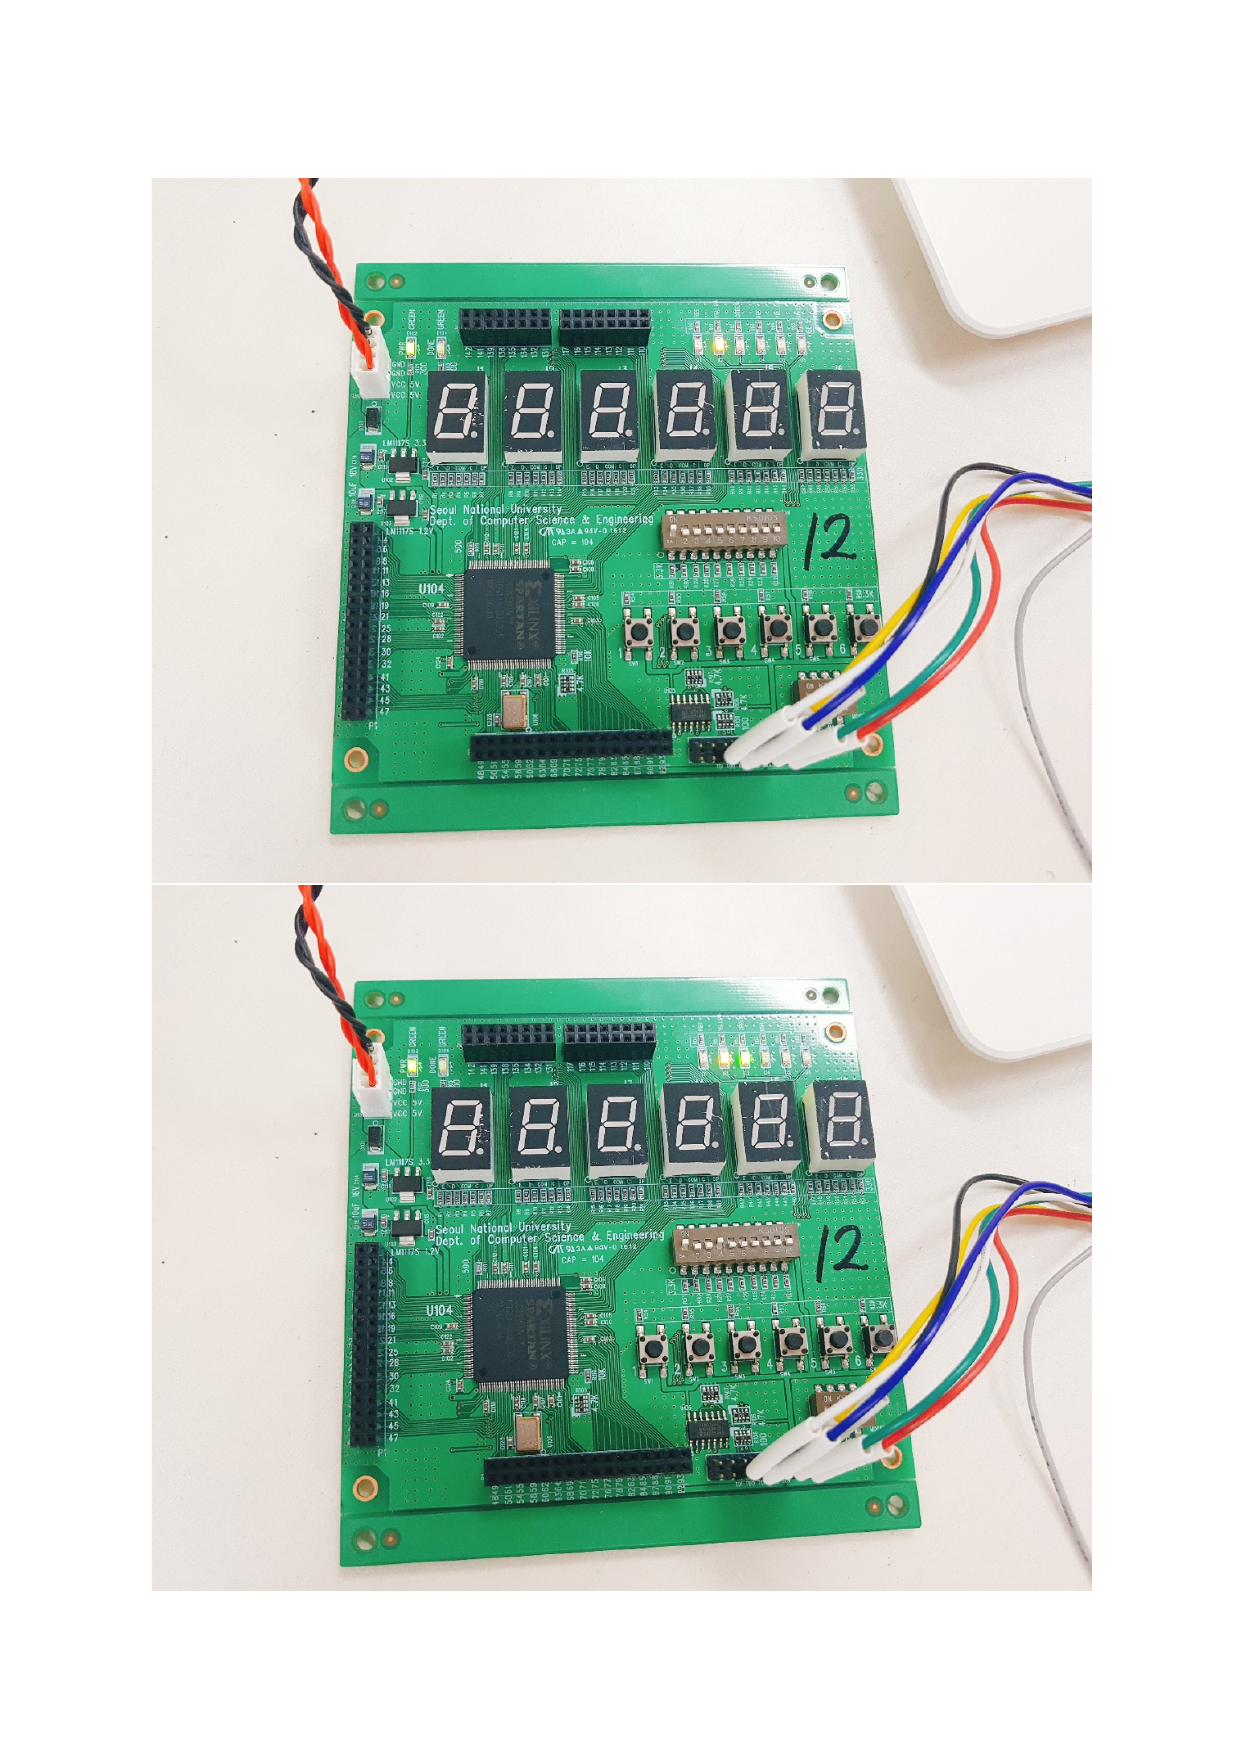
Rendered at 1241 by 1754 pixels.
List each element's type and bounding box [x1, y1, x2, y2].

picture [153, 885, 1091, 1591]
picture [153, 178, 1091, 883]
